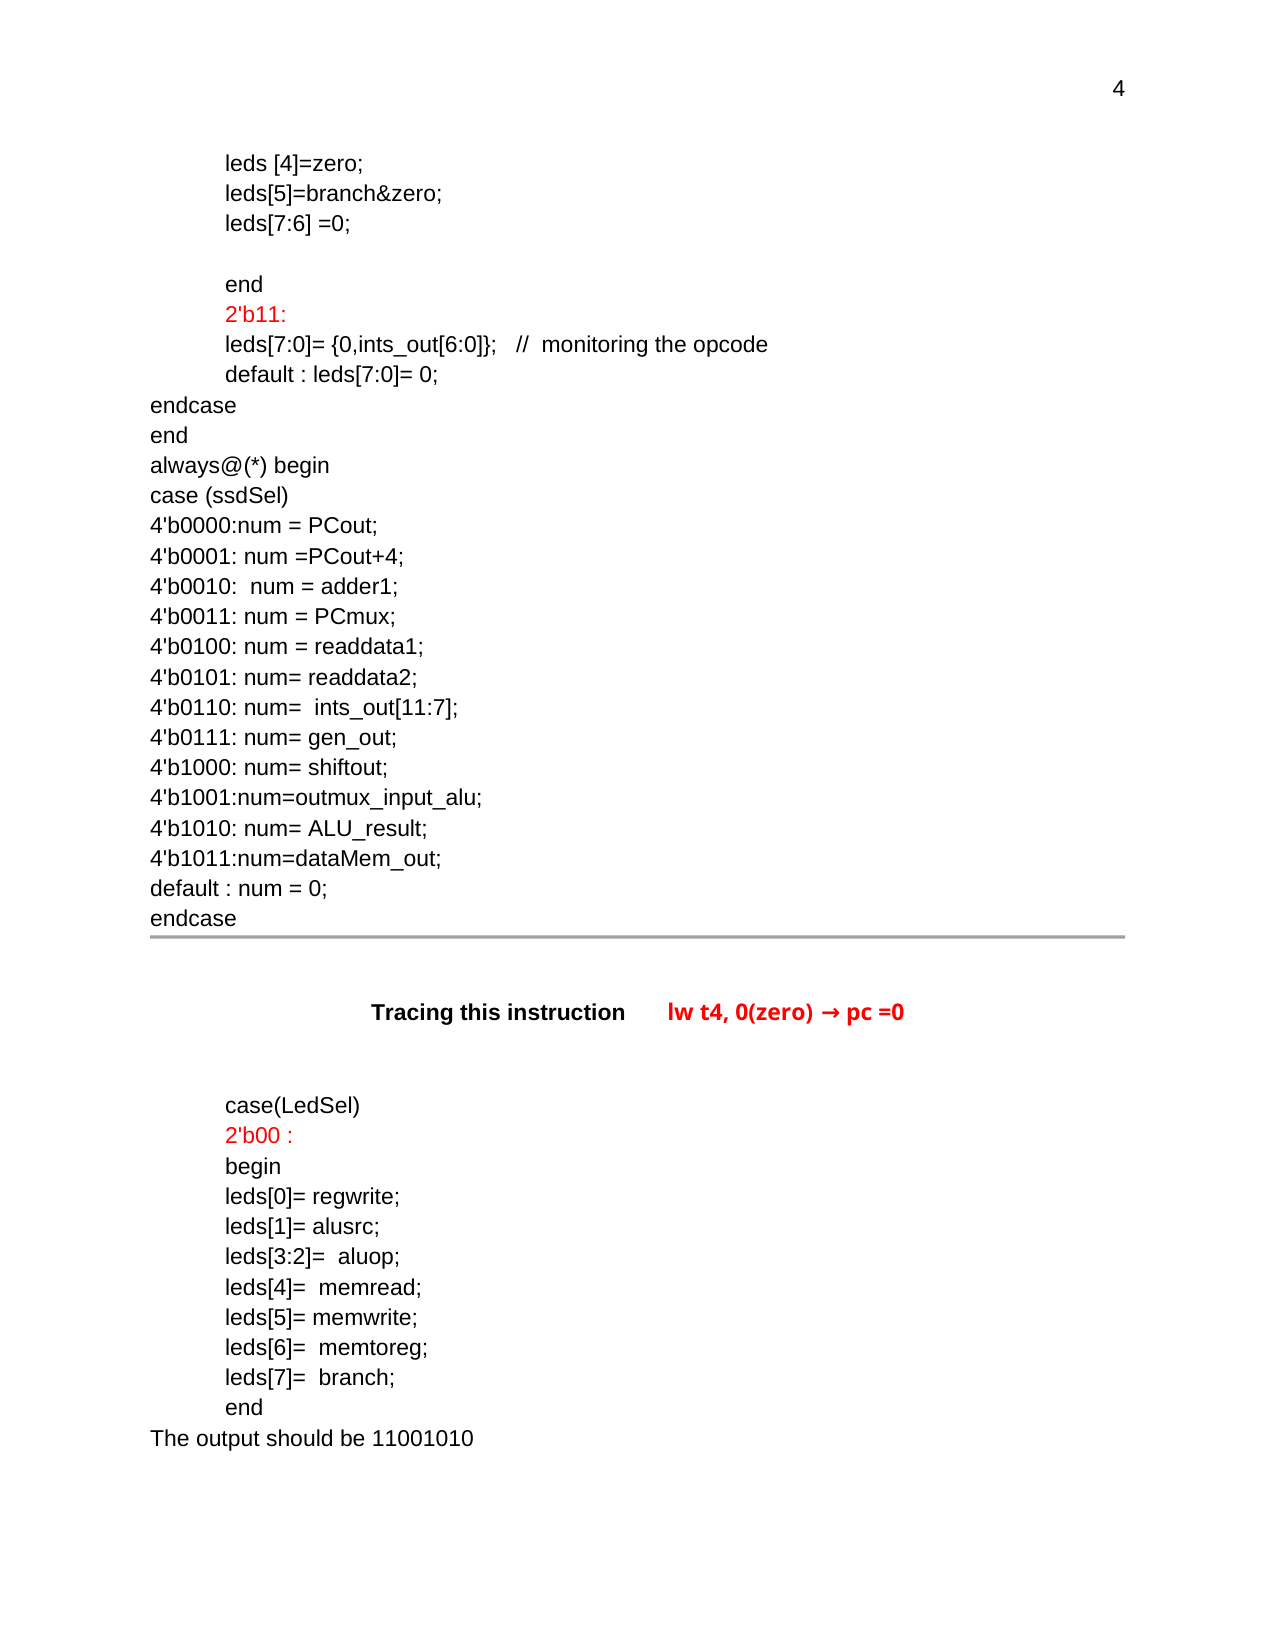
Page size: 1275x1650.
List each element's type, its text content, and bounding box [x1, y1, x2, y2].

text 2'b11: [150, 301, 1125, 327]
text end [150, 271, 1125, 297]
text default : num = 0; [150, 875, 1125, 901]
text begin [150, 1153, 1125, 1179]
text endcase [150, 905, 1125, 932]
text 2'b00 : [150, 1122, 1125, 1149]
text case (ssdSel) [150, 482, 1125, 509]
text 4'b0110: num= ints_out[11:7]; [150, 694, 1125, 720]
text default : leds[7:0]= 0; [150, 361, 1125, 388]
text end [150, 1394, 1125, 1421]
text 4'b0100: num = readdata1; [150, 633, 1125, 660]
text 4'b0101: num= readdata2; [150, 663, 1125, 690]
text leds[7:6] =0; [150, 210, 1125, 237]
text case(LedSel) [150, 1092, 1125, 1118]
text 4'b1000: num= shiftout; [150, 754, 1125, 781]
text 4'b1001:num=outmux_input_alu; [150, 784, 1125, 811]
text leds[1]= alusrc; [150, 1213, 1125, 1239]
text 4'b0111: num= gen_out; [150, 724, 1125, 750]
text leds[4]= memread; [150, 1273, 1125, 1300]
text leds[3:2]= aluop; [150, 1243, 1125, 1269]
text leds[7]= branch; [150, 1364, 1125, 1390]
text leds[5]=branch&zero; [150, 180, 1125, 207]
text The output should be 11001010 [150, 1424, 1125, 1451]
text leds[0]= regwrite; [150, 1183, 1125, 1209]
text always@(*) begin [150, 452, 1125, 478]
text 4'b1010: num= ALU_result; [150, 814, 1125, 841]
text endcase [150, 392, 1125, 418]
text end [150, 422, 1125, 448]
text leds[6]= memtoreg; [150, 1334, 1125, 1360]
text 4'b0011: num = PCmux; [150, 603, 1125, 629]
text 4'b0000:num = PCout; [150, 512, 1125, 539]
text leds [4]=zero; [150, 150, 1125, 176]
text 4'b1011:num=dataMem_out; [150, 845, 1125, 871]
text leds[5]= memwrite; [150, 1304, 1125, 1330]
text leds[7:0]= {0,ints_out[6:0]}; // monitoring the opcode [150, 331, 1125, 358]
text Tracing this instruction lw t4, 0(zero) → pc =0 [150, 996, 1125, 1027]
text 4'b0010: num = adder1; [150, 573, 1125, 599]
text 4'b0001: num =PCout+4; [150, 543, 1125, 569]
